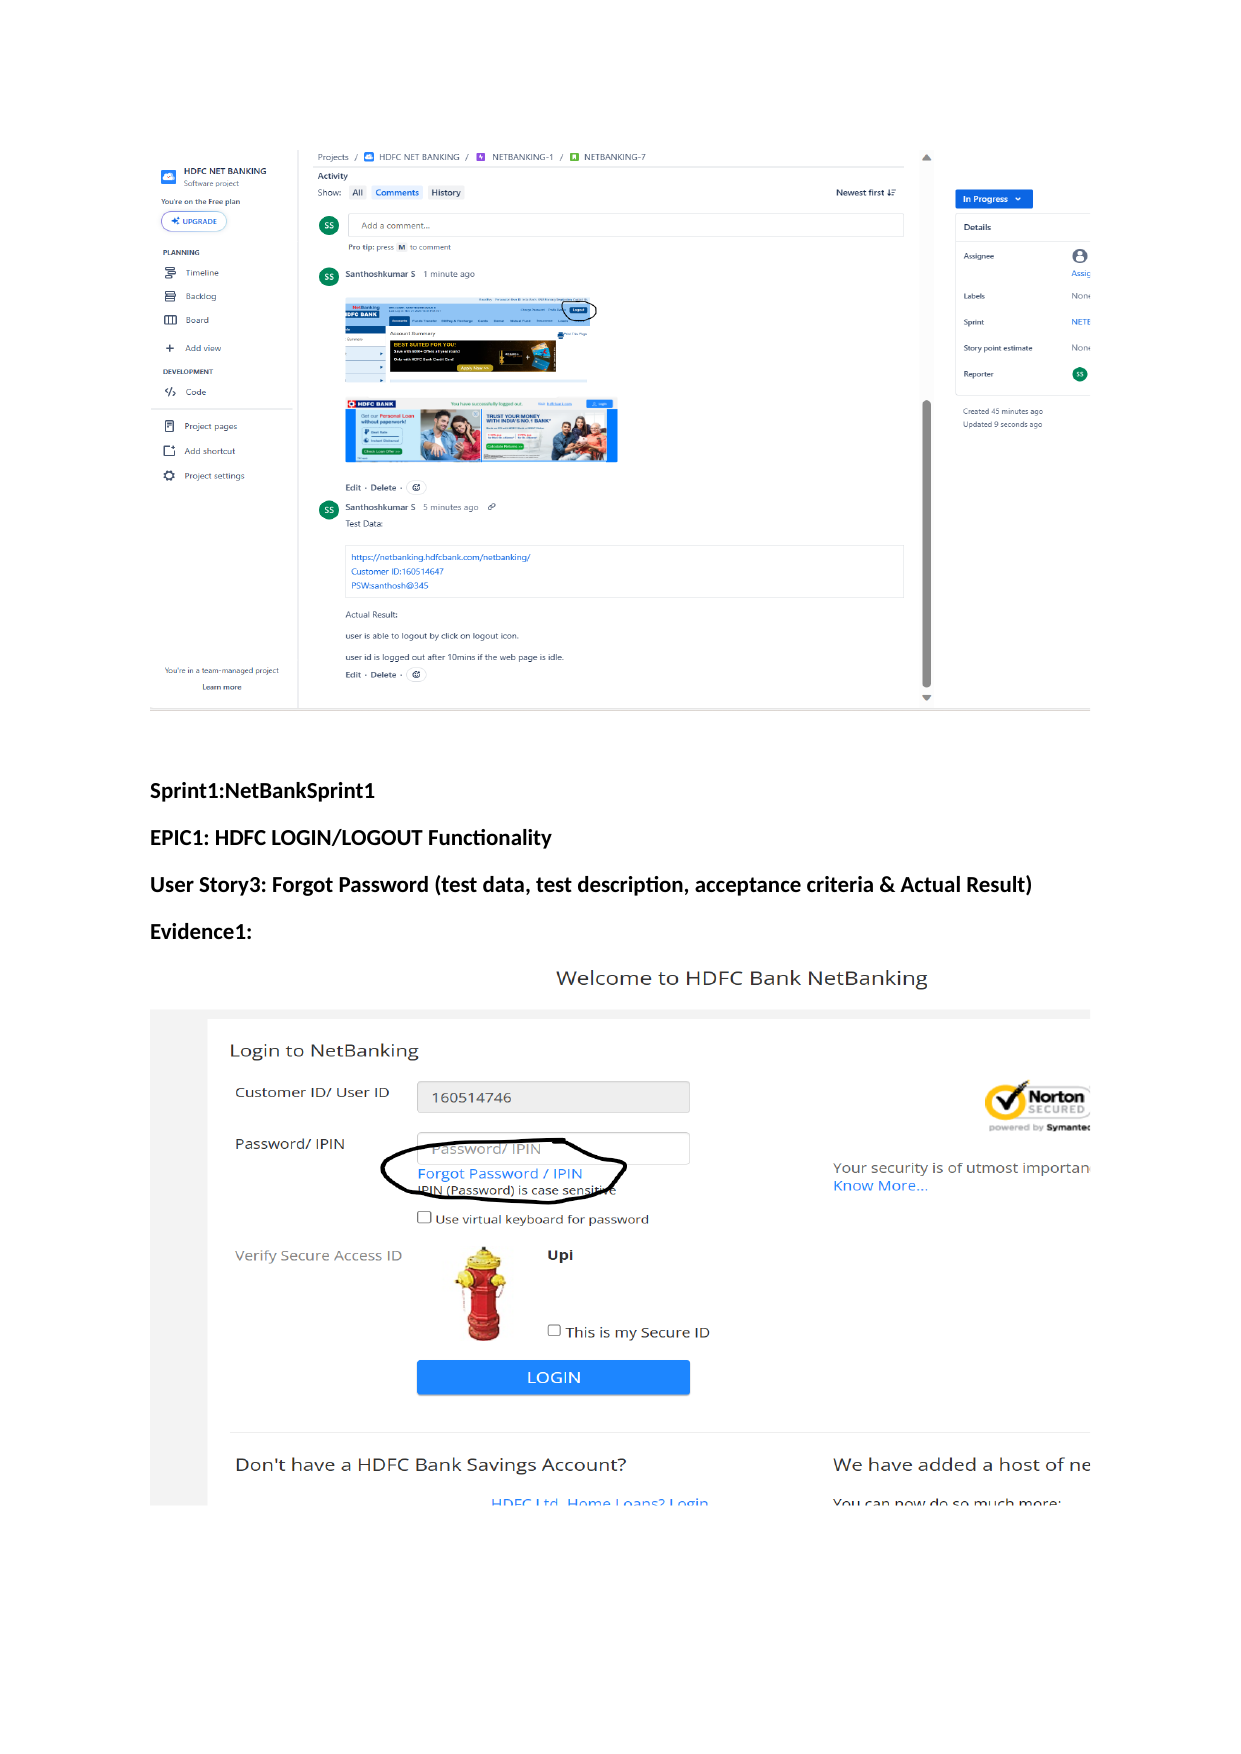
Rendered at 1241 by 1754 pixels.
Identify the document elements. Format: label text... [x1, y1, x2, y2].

text Sprint1:NetBankSprint1 [150, 776, 1090, 804]
picture [150, 150, 1091, 711]
text User Story3: Forgot Password (test data, test description, acceptance criteria & Actual Result) [150, 870, 1090, 898]
text Evidence1: [150, 917, 1090, 945]
text EPIC1: HDFC LOGIN/LOGOUT Functionality [150, 823, 1090, 851]
picture [150, 963, 1091, 1518]
